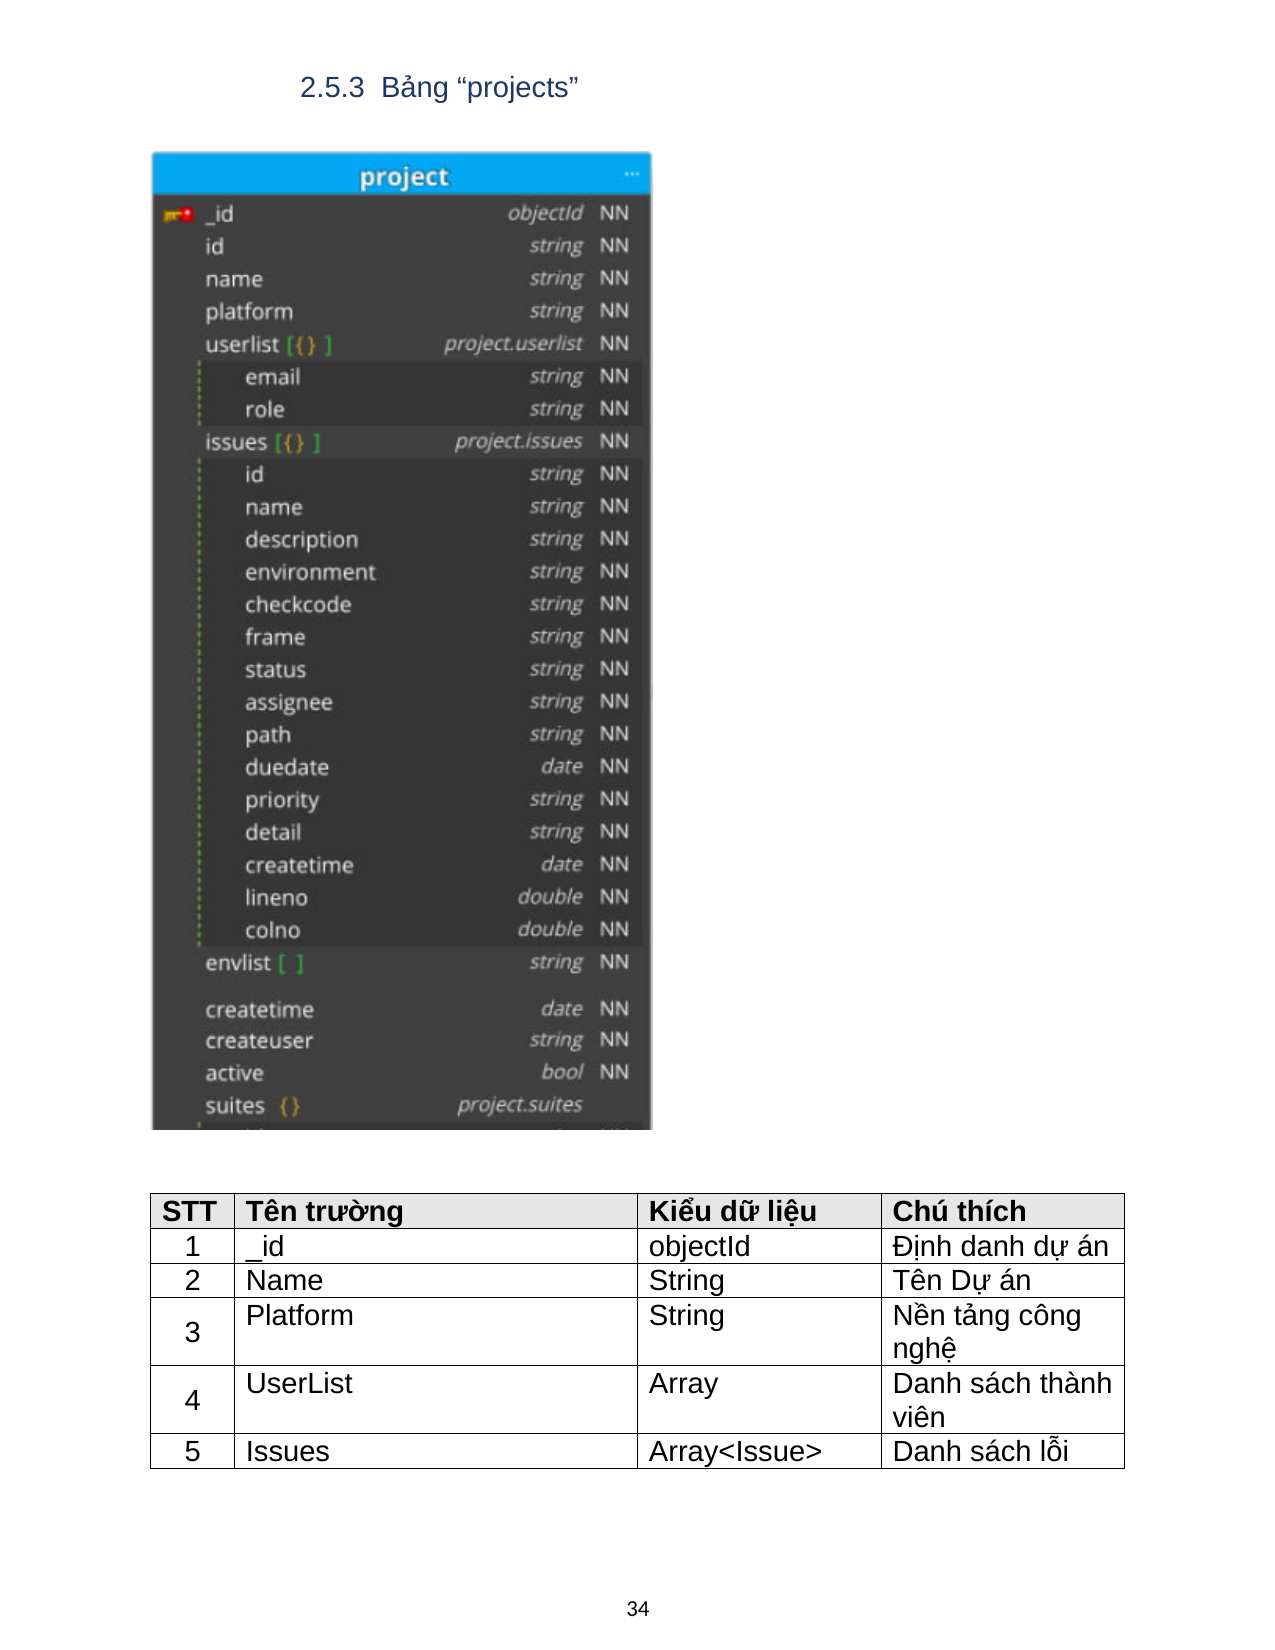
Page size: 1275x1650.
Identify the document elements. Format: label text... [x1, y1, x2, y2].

subtitle 2.5.3 Bảng “projects” [225, 70, 1125, 103]
table_header Kiểu dữ liệu [638, 1194, 881, 1228]
table_cell Array<Issue> [638, 1434, 881, 1468]
table_cell objectId [638, 1229, 881, 1262]
table_cell Tên Dự án [882, 1264, 1124, 1297]
table_cell UserList [235, 1366, 637, 1433]
table_cell Issues [235, 1434, 637, 1468]
table_cell Danh sách lỗi [882, 1434, 1124, 1468]
table_cell _id [235, 1229, 637, 1262]
table_header Tên trường [235, 1194, 637, 1228]
table_header Chú thích [882, 1194, 1124, 1228]
table_cell 1 [151, 1229, 234, 1262]
table_cell Định danh dự án [882, 1229, 1124, 1262]
table_cell 3 [151, 1298, 234, 1365]
table_cell 4 [151, 1366, 234, 1433]
table_cell Danh sách thành viên [882, 1366, 1124, 1433]
table_cell 2 [151, 1264, 234, 1297]
table_cell Name [235, 1264, 637, 1297]
table_cell String [638, 1264, 881, 1297]
table_cell String [638, 1298, 881, 1365]
table_cell Array [638, 1366, 881, 1433]
picture [150, 151, 654, 1130]
table_header STT [151, 1194, 234, 1228]
table_cell Platform [235, 1298, 637, 1365]
table_cell 5 [151, 1434, 234, 1468]
table_cell Nền tảng công nghệ [882, 1298, 1124, 1365]
